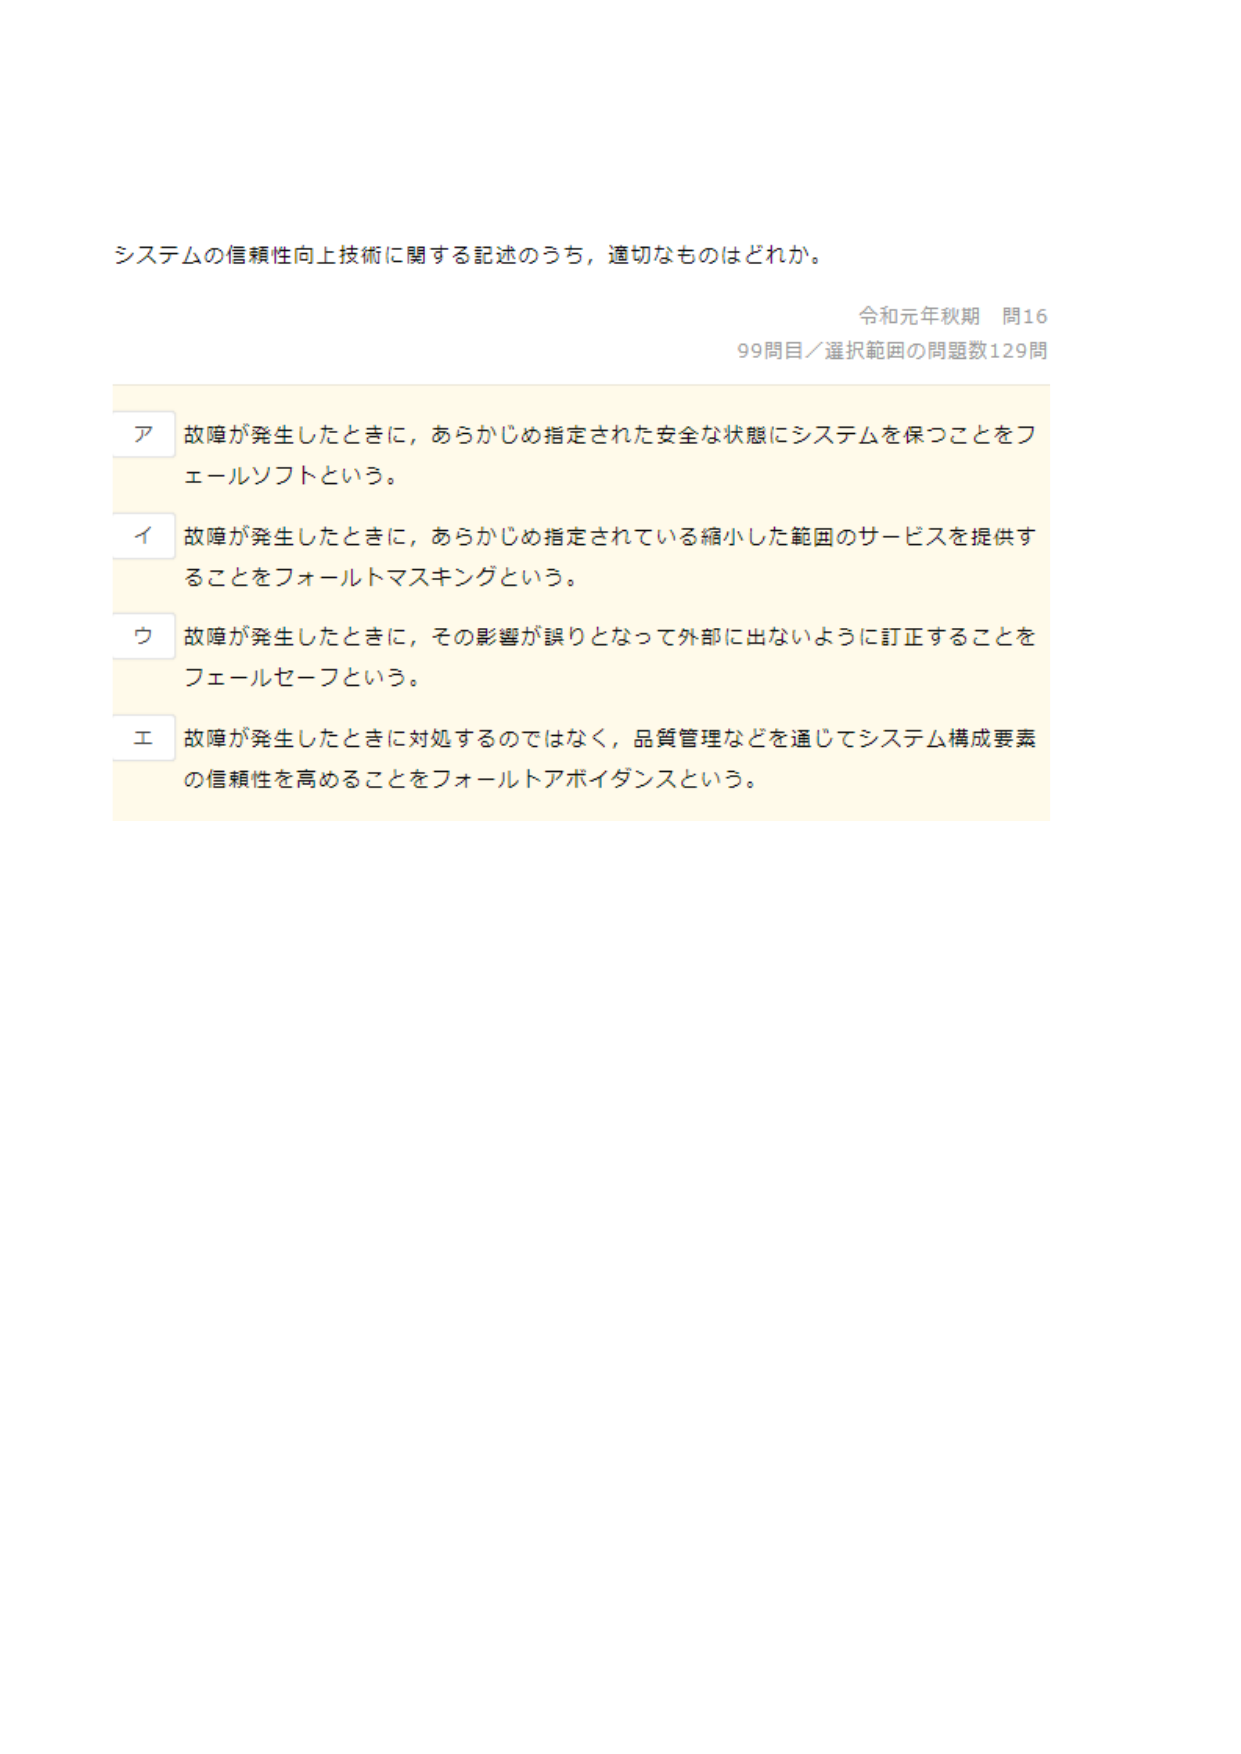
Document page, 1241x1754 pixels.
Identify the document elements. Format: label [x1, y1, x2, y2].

picture [112, 239, 1050, 821]
